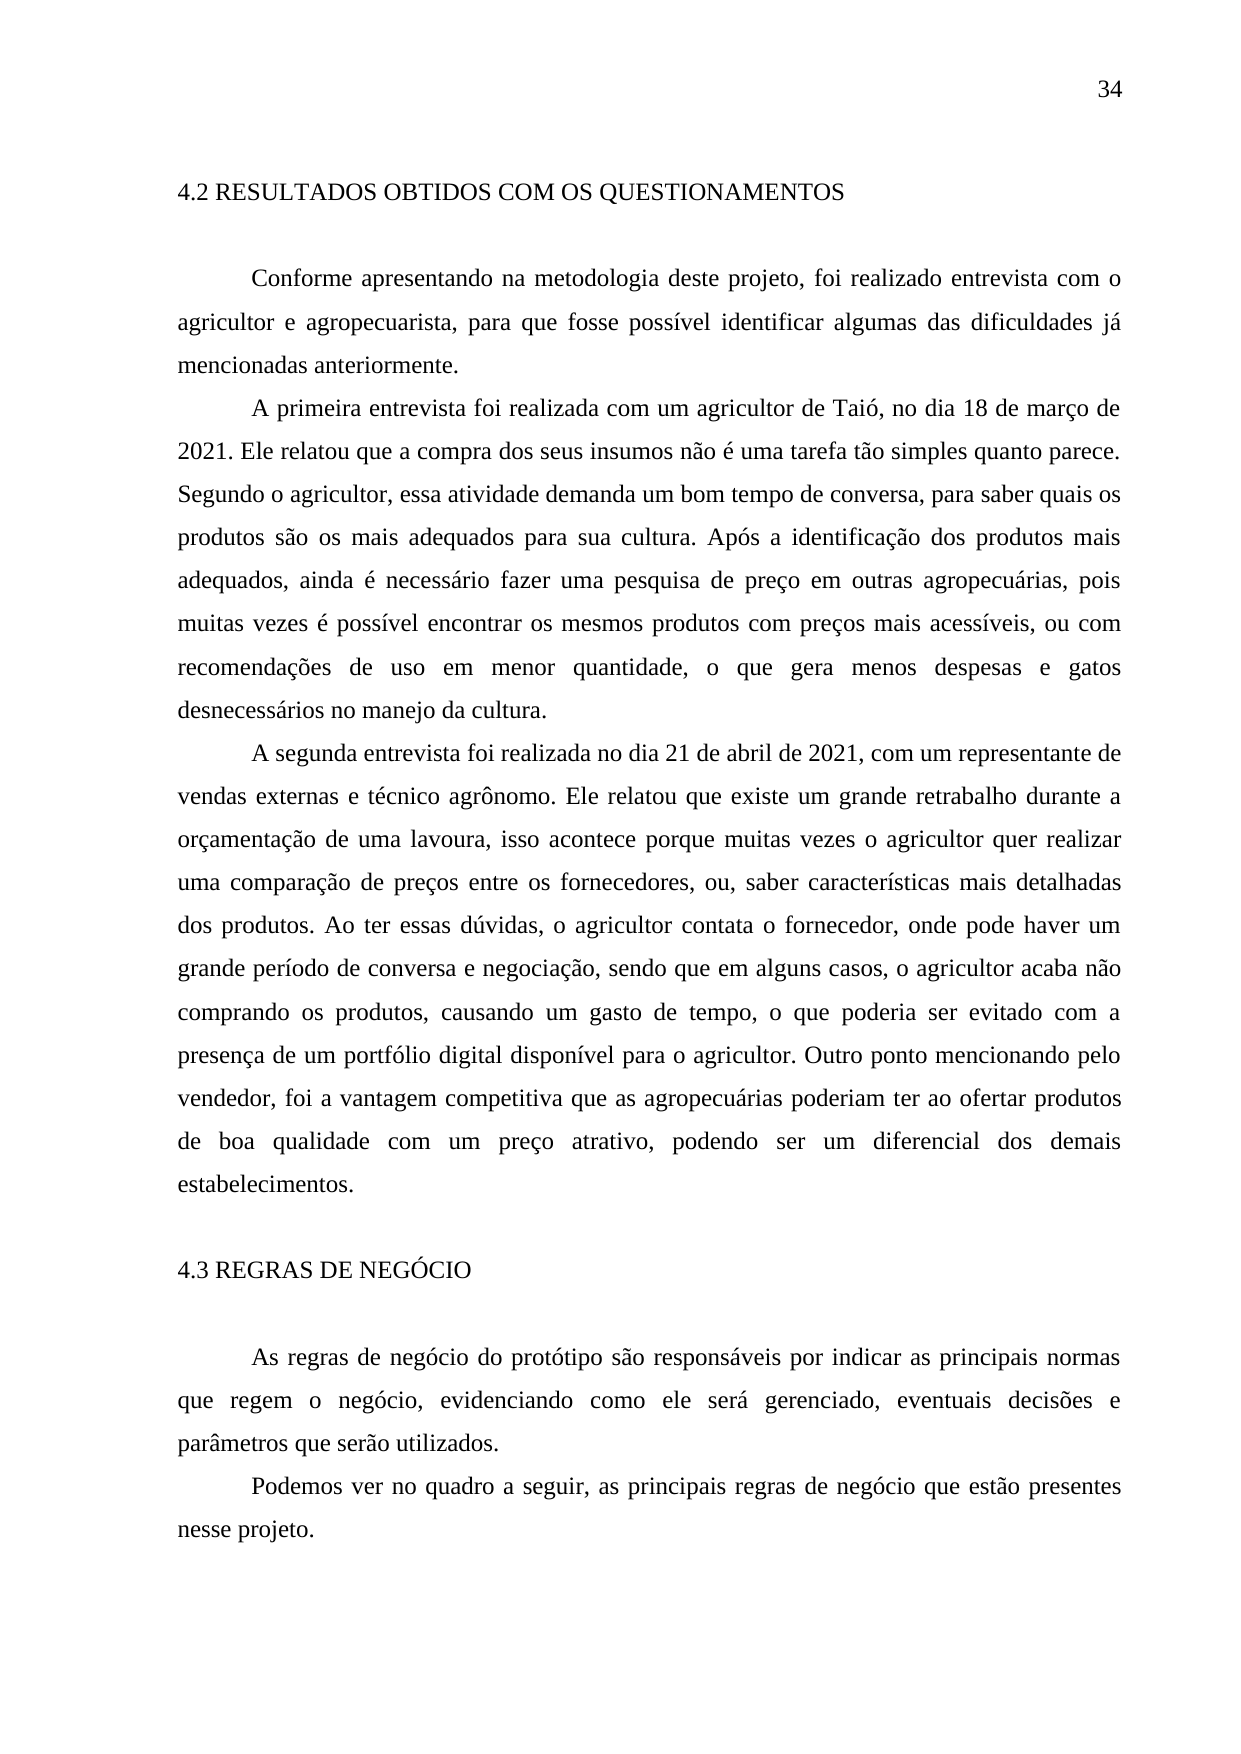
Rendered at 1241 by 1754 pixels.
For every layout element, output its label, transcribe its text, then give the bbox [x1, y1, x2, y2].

text A segunda entrevista foi realizada no dia 21 de abril de 2021, com um representante de vendas externas e técnico agrônomo. Ele relatou que existe um grande retrabalho durante a orçamentação de uma lavoura, isso acontece porque muitas vezes o agricultor quer realizar uma comparação de preços entre os fornecedores, ou, saber características mais detalhadas dos produtos. Ao ter essas dúvidas, o agricultor contata o fornecedor, onde pode haver um grande período de conversa e negociação, sendo que em alguns casos, o agricultor acaba não comprando os produtos, causando um gasto de tempo, o que poderia ser evitado com a presença de um portfólio digital disponível para o agricultor. Outro ponto mencionando pelo vendedor, foi a vantagem competitiva que as agropecuárias poderiam ter ao ofertar produtos de boa qualidade com um preço atrativo, podendo ser um diferencial dos demais estabelecimentos. [177, 738, 1122, 1198]
text 4.3 REGRAS DE NEGÓCIO [177, 1255, 1122, 1284]
text Conforme apresentando na metodologia deste projeto, foi realizado entrevista com o agricultor e agropecuarista, para que fosse possível identificar algumas das dificuldades já mencionadas anteriormente. [177, 263, 1122, 378]
text A primeira entrevista foi realizada com um agricultor de Taió, no dia 18 de março de 2021. Ele relatou que a compra dos seus insumos não é uma tarefa tão simples quanto parece. Segundo o agricultor, essa atividade demanda um bom tempo de conversa, para saber quais os produtos são os mais adequados para sua cultura. Após a identificação dos produtos mais adequados, ainda é necessário fazer uma pesquisa de preço em outras agropecuárias, pois muitas vezes é possível encontrar os mesmos produtos com preços mais acessíveis, ou com recomendações de uso em menor quantidade, o que gera menos despesas e gatos desnecessários no manejo da cultura. [177, 393, 1122, 723]
text As regras de negócio do protótipo são responsáveis por indicar as principais normas que regem o negócio, evidenciando como ele será gerenciado, eventuais decisões e parâmetros que serão utilizados. [177, 1342, 1122, 1457]
text 4.2 RESULTADOS OBTIDOS COM OS QUESTIONAMENTOS [177, 177, 1122, 206]
text Podemos ver no quadro a seguir, as principais regras de negócio que estão presentes nesse projeto. [177, 1471, 1122, 1543]
